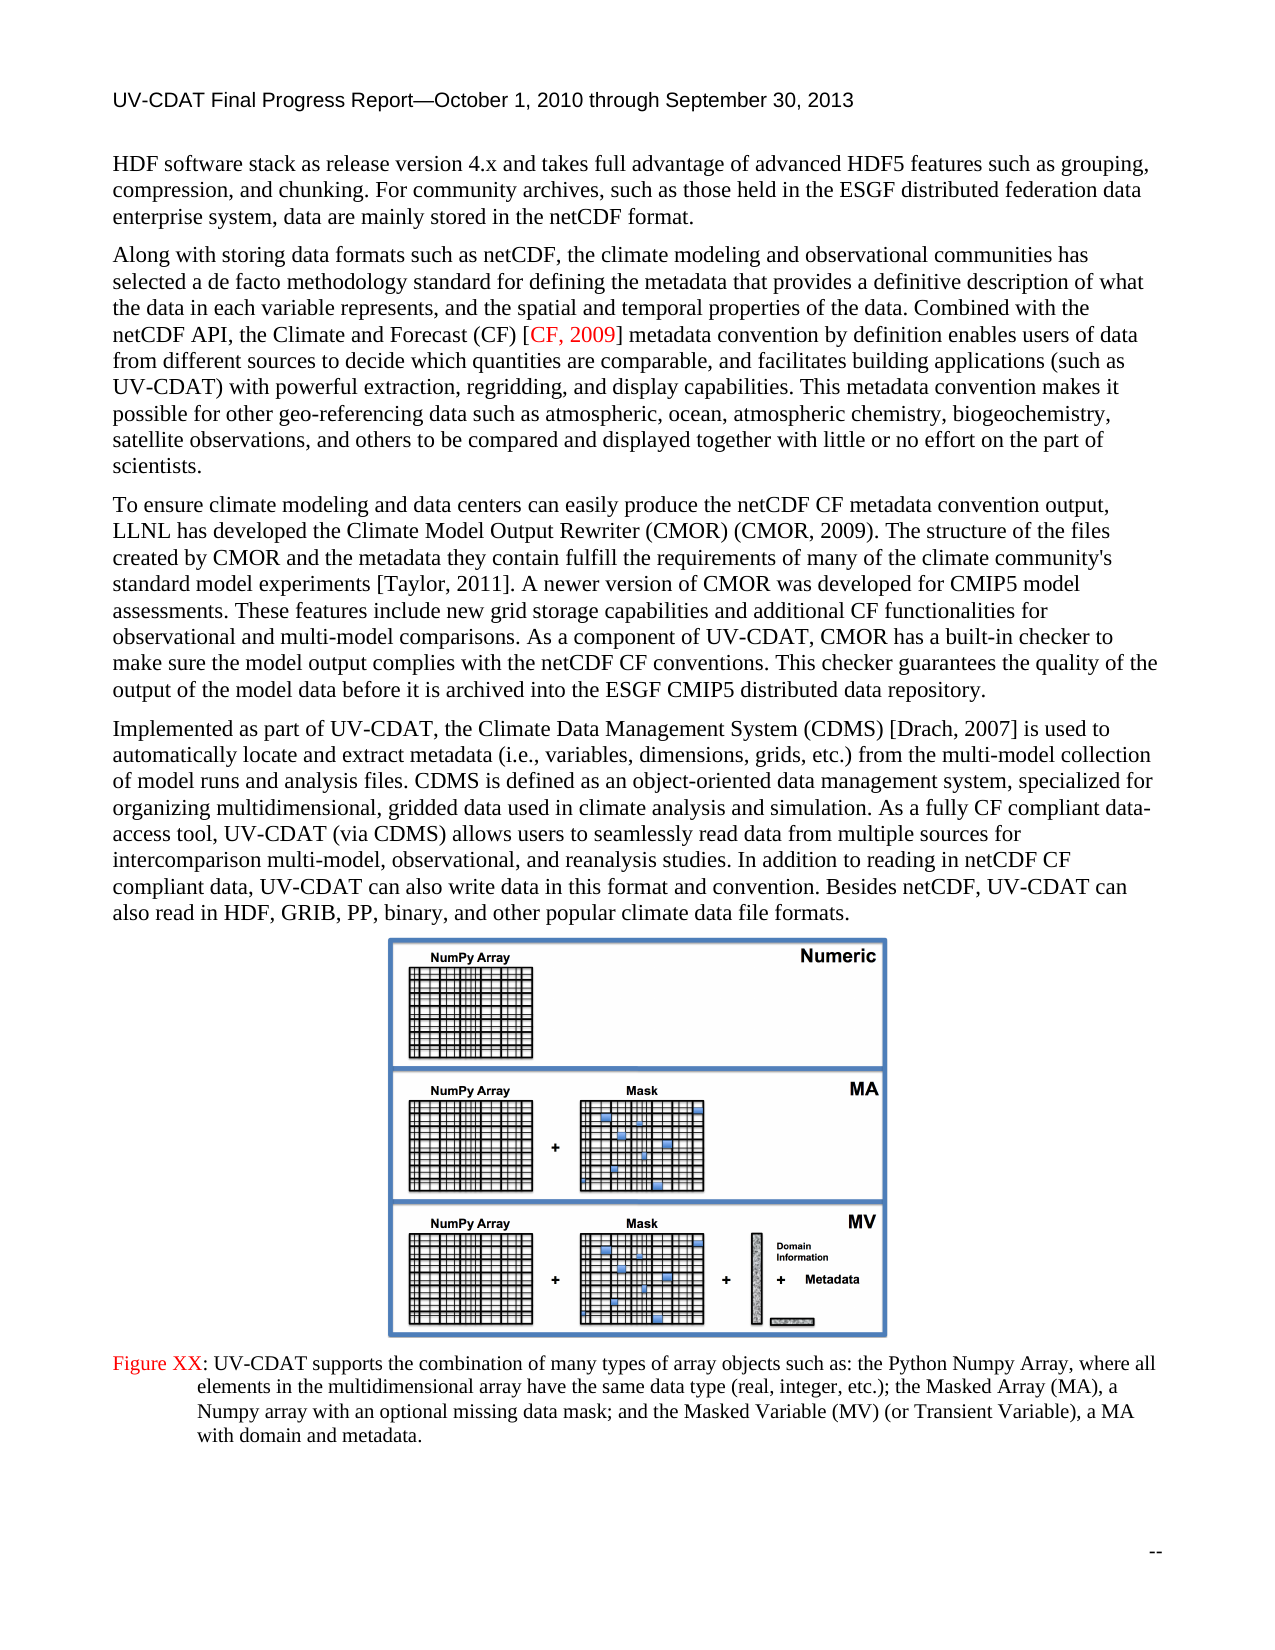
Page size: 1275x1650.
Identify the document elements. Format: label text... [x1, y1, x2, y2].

text To ensure climate modeling and data centers can easily produce the netCDF CF metadata convention output, LLNL has developed the Climate Model Output Rewriter (CMOR) (CMOR, 2009). The structure of the files created by CMOR and the metadata they contain fulfill the requirements of many of the climate community's standard model experiments [Taylor, 2011]. A newer version of CMOR was developed for CMIP5 model assessments. These features include new grid storage capabilities and additional CF functionalities for observational and multi-model comparisons. As a component of UV-CDAT, CMOR has a built-in checker to make sure the model output complies with the netCDF CF conventions. This checker guarantees the quality of the output of the model data before it is archived into the ESGF CMIP5 distributed data repository. [112, 491, 1162, 702]
text Along with storing data formats such as netCDF, the climate modeling and observational communities has selected a de facto methodology standard for defining the metadata that provides a definitive description of what the data in each variable represents, and the spatial and temporal properties of the data. Combined with the netCDF API, the Climate and Forecast (CF) [CF, 2009] metadata convention by definition enables users of data from different sources to decide which quantities are comparable, and facilitates building applications (such as UV-CDAT) with powerful extraction, regridding, and display capabilities. This metadata convention makes it possible for other geo-referencing data such as atmospheric, ocean, atmospheric chemistry, biogeochemistry, satellite observations, and others to be compared and displayed together with little or no effort on the part of scientists. [112, 242, 1162, 479]
text Implemented as part of UV-CDAT, the Climate Data Management System (CDMS) [Drach, 2007] is used to automatically locate and extract metadata (i.e., variables, dimensions, grids, etc.) from the multi-model collection of model runs and analysis files. CDMS is defined as an object-oriented data management system, specialized for organizing multidimensional, gridded data used in climate analysis and simulation. As a fully CF compliant data-access tool, UV-CDAT (via CDMS) allows users to seamlessly read data from multiple sources for intercomparison multi-model, observational, and reanalysis studies. In addition to reading in netCDF CF compliant data, UV-CDAT can also write data in this format and convention. Besides netCDF, UV-CDAT can also read in HDF, GRIB, PP, binary, and other popular climate data file formats. [112, 714, 1162, 925]
text Figure XX: UV-CDAT supports the combination of many types of array objects such as: the Python Numpy Array, where all elements in the multidimensional array have the same data type (real, integer, etc.); the Masked Array (MA), a Numpy array with an optional missing data mask; and the Masked Variable (MV) (or Transient Variable), a MA with domain and metadata. [112, 1350, 1162, 1447]
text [112, 150, 1162, 229]
picture [387, 937, 888, 1338]
